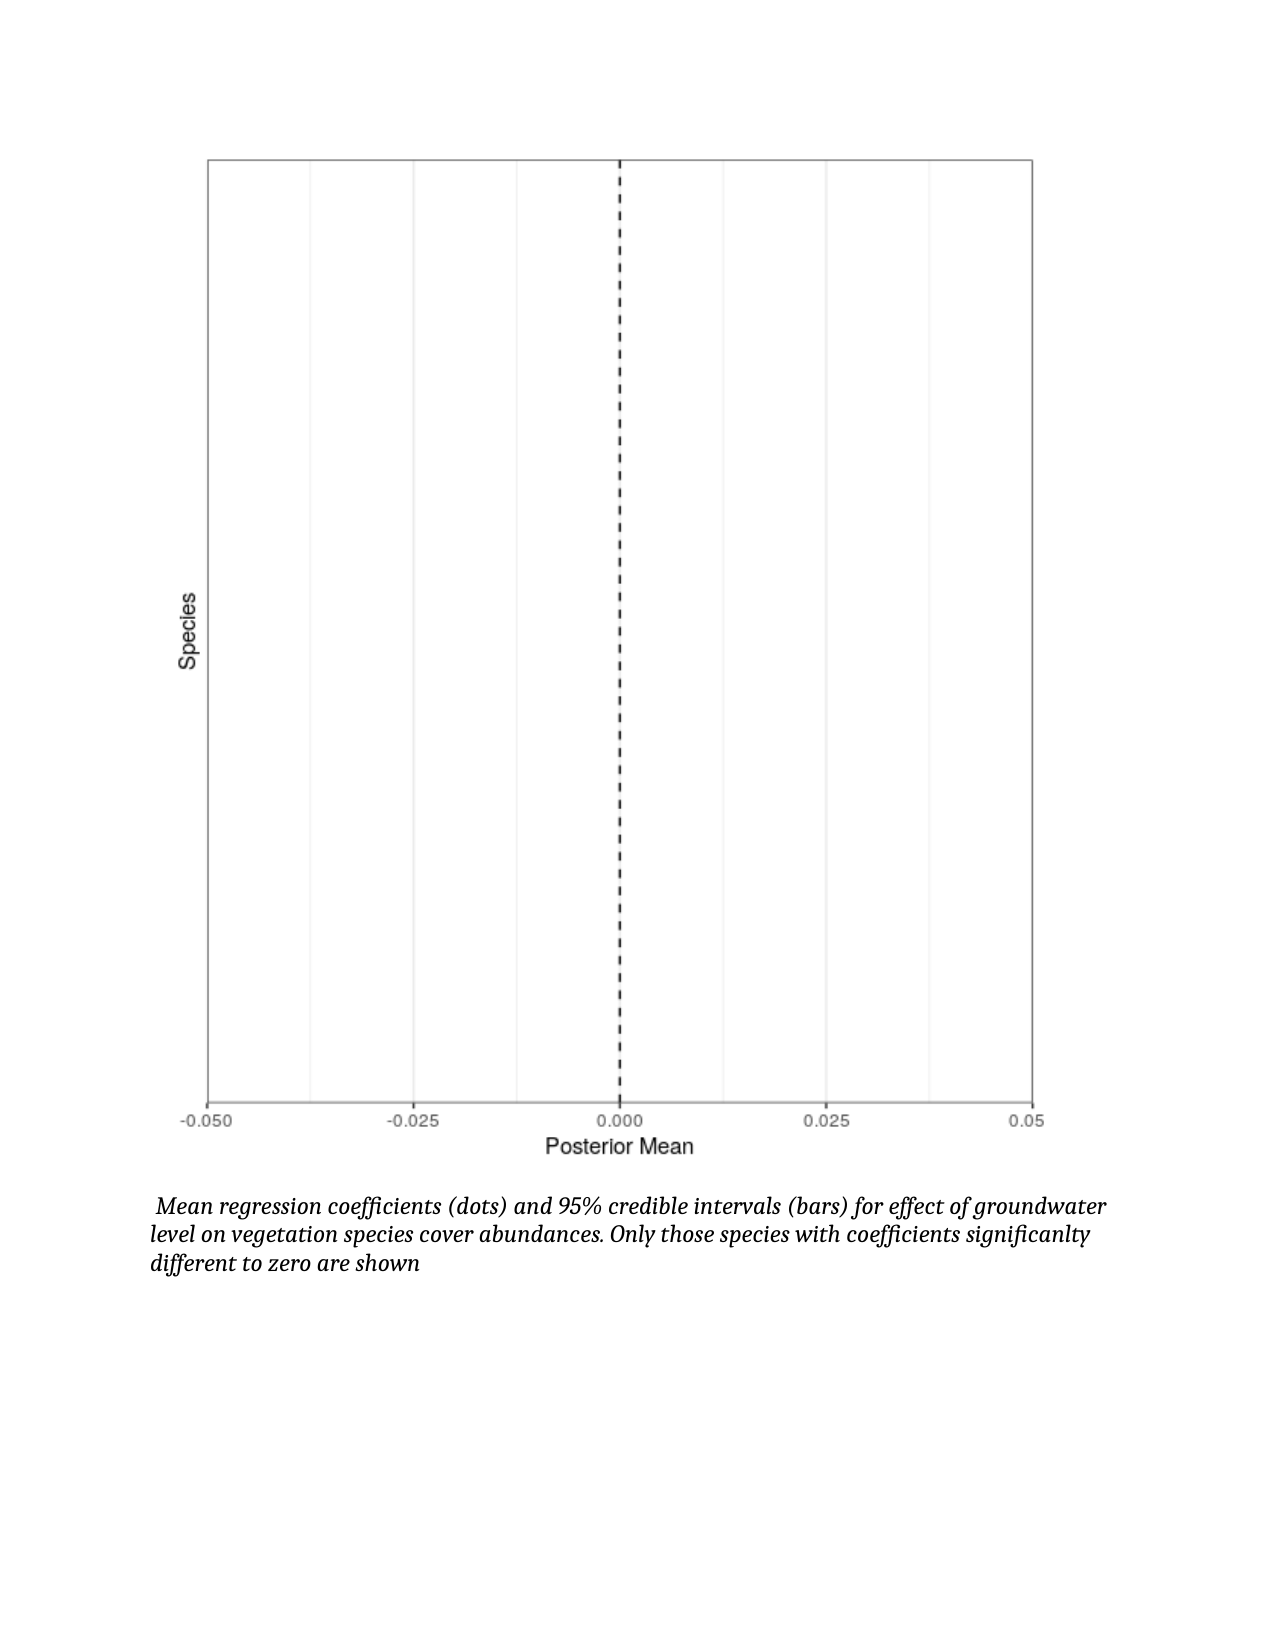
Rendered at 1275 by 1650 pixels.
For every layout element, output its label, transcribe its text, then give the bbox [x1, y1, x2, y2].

picture [168, 150, 1044, 1171]
text Mean regression coefficients (dots) and 95% credible intervals (bars) for effect of groundwater level on vegetation species cover abundances. Only those species with coefficients significanlty different to zero are shown [150, 1192, 1125, 1278]
